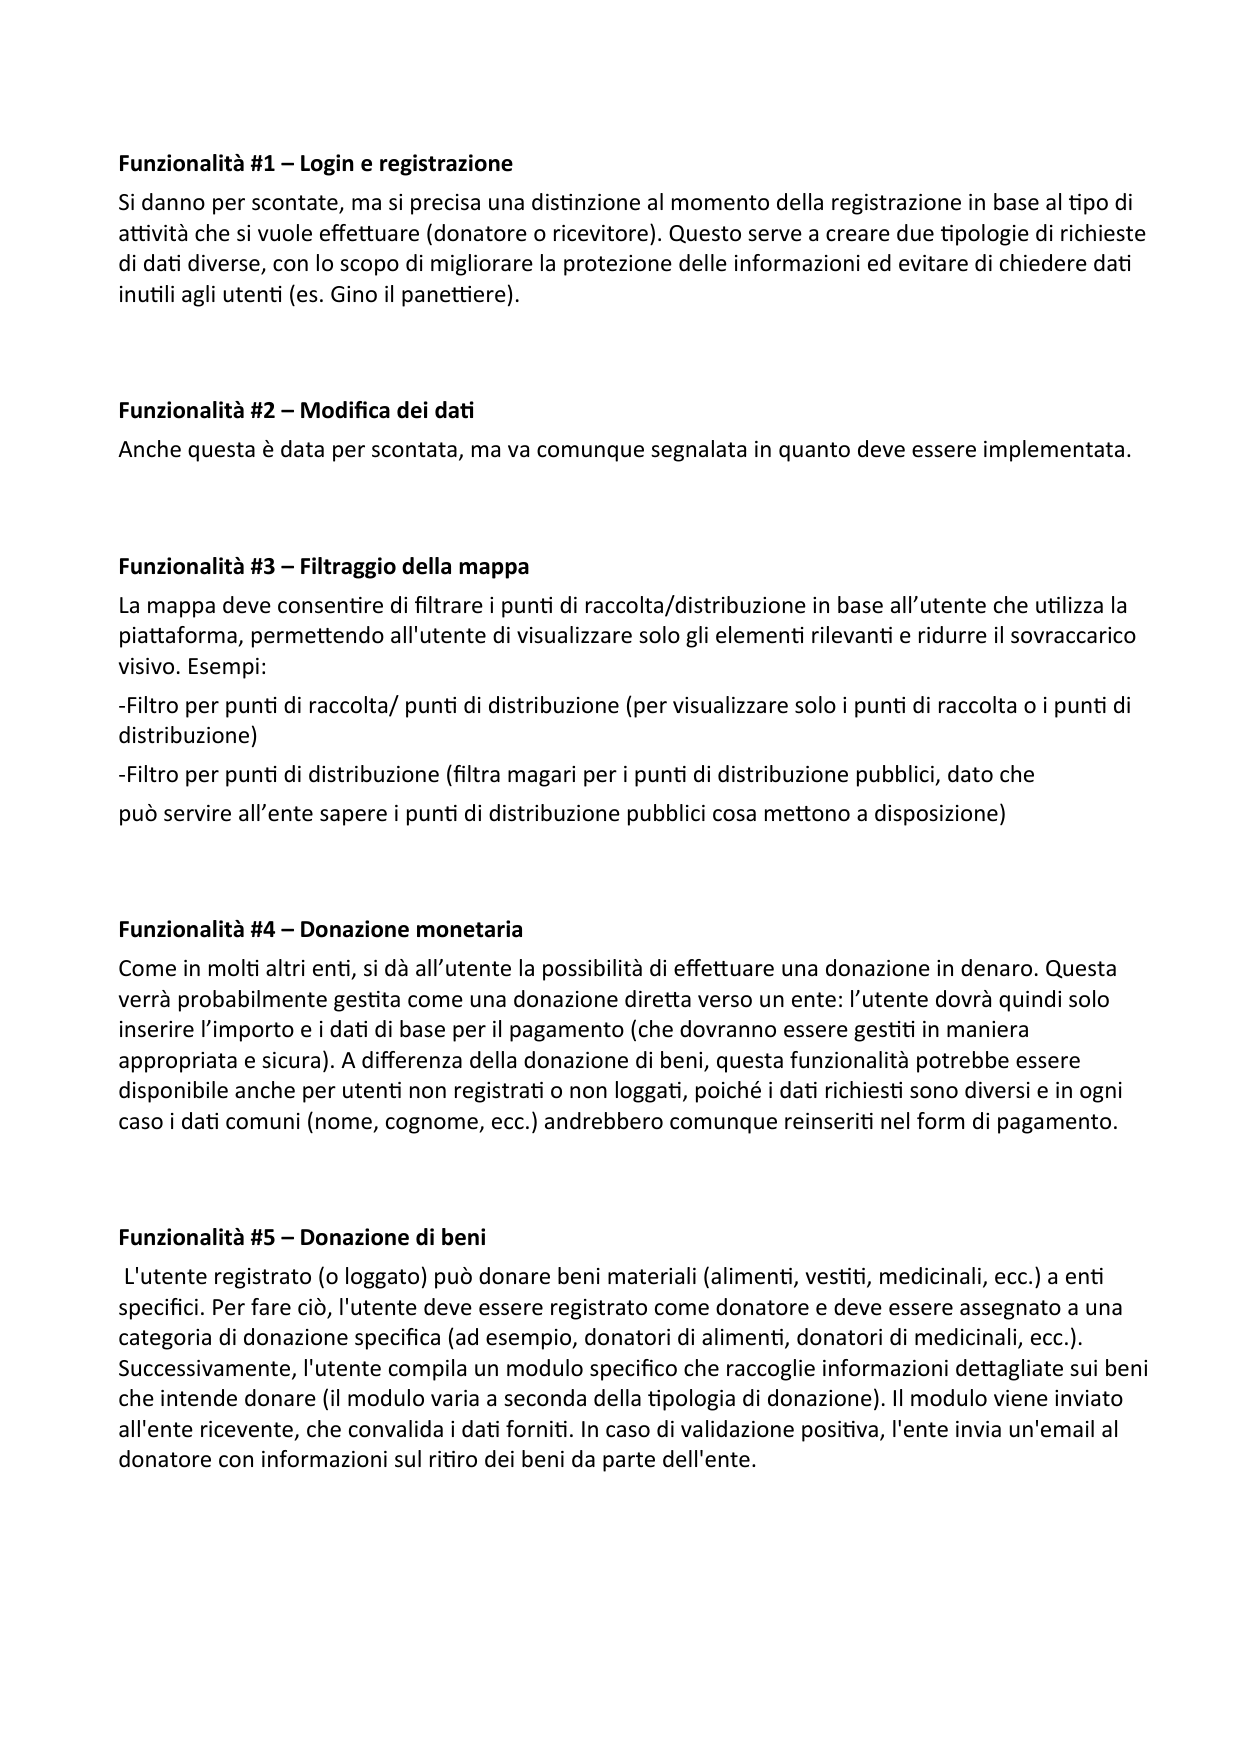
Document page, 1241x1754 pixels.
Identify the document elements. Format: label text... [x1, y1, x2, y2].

text L'utente registrato (o loggato) può donare beni materiali (alimenti, vestiti, medicinali, ecc.) a enti specifici. Per fare ciò, l'utente deve essere registrato come donatore e deve essere assegnato a una categoria di donazione specifica (ad esempio, donatori di alimenti, donatori di medicinali, ecc.). Successivamente, l'utente compila un modulo specifico che raccoglie informazioni dettagliate sui beni che intende donare (il modulo varia a seconda della tipologia di donazione). Il modulo viene inviato all'ente ricevente, che convalida i dati forniti. In caso di validazione positiva, l'ente invia un'email al donatore con informazioni sul ritiro dei beni da parte dell'ente. [118, 1260, 1152, 1474]
text Funzionalità #3 – Filtraggio della mappa [118, 550, 1152, 581]
text Funzionalità #2 – Modifica dei dati [118, 394, 1152, 425]
text Si danno per scontate, ma si precisa una distinzione al momento della registrazione in base al tipo di attività che si vuole effettuare (donatore o ricevitore). Questo serve a creare due tipologie di richieste di dati diverse, con lo scopo di migliorare la protezione delle informazioni ed evitare di chiedere dati inutili agli utenti (es. Gino il panettiere). [118, 186, 1152, 308]
text -Filtro per punti di raccolta/ punti di distribuzione (per visualizzare solo i punti di raccolta o i punti di distribuzione) [118, 689, 1152, 750]
text Funzionalità #4 – Donazione monetaria [118, 913, 1152, 944]
text -Filtro per punti di distribuzione (filtra magari per i punti di distribuzione pubblici, dato che [118, 758, 1152, 789]
text La mappa deve consentire di filtrare i punti di raccolta/distribuzione in base all’utente che utilizza la piattaforma, permettendo all'utente di visualizzare solo gli elementi rilevanti e ridurre il sovraccarico visivo. Esempi: [118, 589, 1152, 680]
text Come in molti altri enti, si dà all’utente la possibilità di effettuare una donazione in denaro. Questa verrà probabilmente gestita come una donazione diretta verso un ente: l’utente dovrà quindi solo inserire l’importo e i dati di base per il pagamento (che dovranno essere gestiti in maniera appropriata e sicura). A differenza della donazione di beni, questa funzionalità potrebbe essere disponibile anche per utenti non registrati o non loggati, poiché i dati richiesti sono diversi e in ogni caso i dati comuni (nome, cognome, ecc.) andrebbero comunque reinseriti nel form di pagamento. [118, 952, 1152, 1136]
text Funzionalità #1 – Login e registrazione [118, 148, 1152, 178]
text Funzionalità #5 – Donazione di beni [118, 1222, 1152, 1252]
text può servire all’ente sapere i punti di distribuzione pubblici cosa mettono a disposizione) [118, 797, 1152, 827]
text Anche questa è data per scontata, ma va comunque segnalata in quanto deve essere implementata. [118, 433, 1152, 464]
